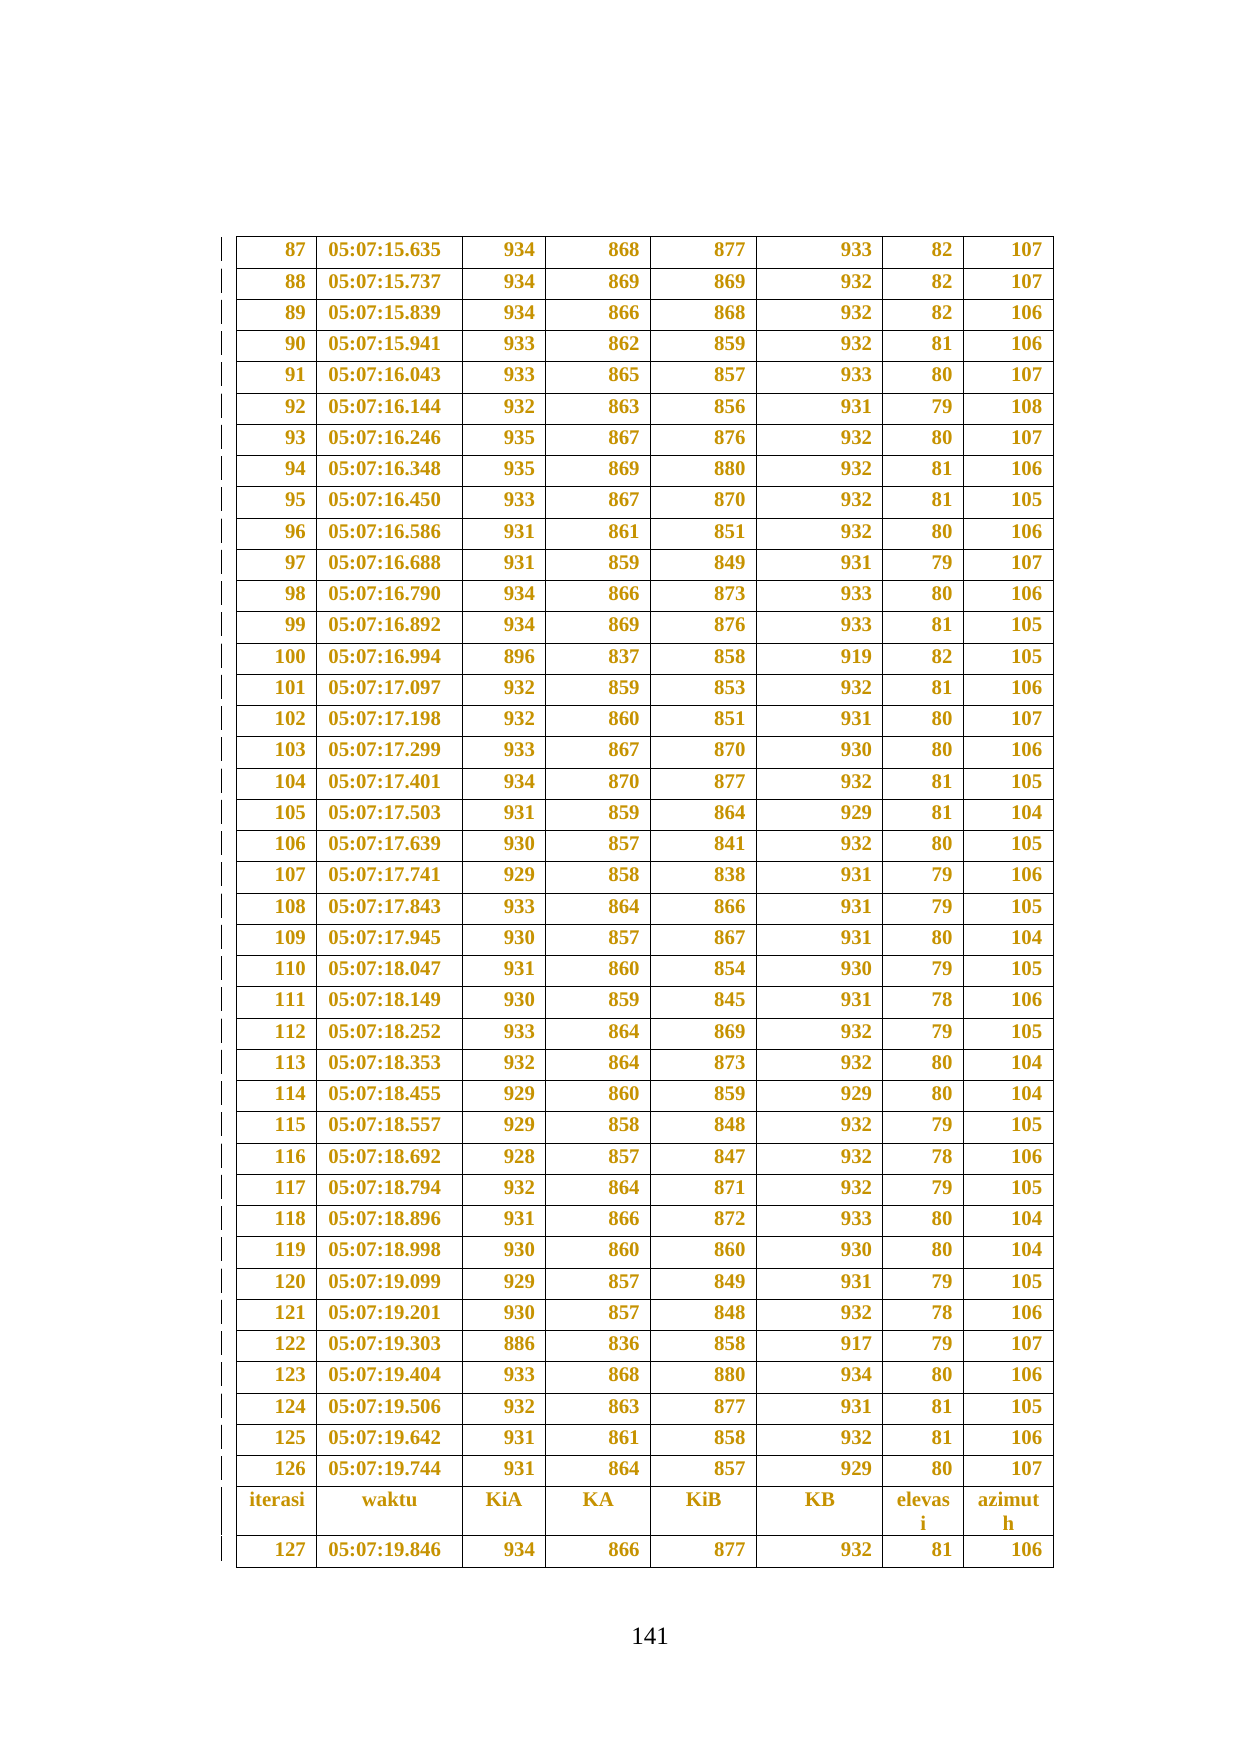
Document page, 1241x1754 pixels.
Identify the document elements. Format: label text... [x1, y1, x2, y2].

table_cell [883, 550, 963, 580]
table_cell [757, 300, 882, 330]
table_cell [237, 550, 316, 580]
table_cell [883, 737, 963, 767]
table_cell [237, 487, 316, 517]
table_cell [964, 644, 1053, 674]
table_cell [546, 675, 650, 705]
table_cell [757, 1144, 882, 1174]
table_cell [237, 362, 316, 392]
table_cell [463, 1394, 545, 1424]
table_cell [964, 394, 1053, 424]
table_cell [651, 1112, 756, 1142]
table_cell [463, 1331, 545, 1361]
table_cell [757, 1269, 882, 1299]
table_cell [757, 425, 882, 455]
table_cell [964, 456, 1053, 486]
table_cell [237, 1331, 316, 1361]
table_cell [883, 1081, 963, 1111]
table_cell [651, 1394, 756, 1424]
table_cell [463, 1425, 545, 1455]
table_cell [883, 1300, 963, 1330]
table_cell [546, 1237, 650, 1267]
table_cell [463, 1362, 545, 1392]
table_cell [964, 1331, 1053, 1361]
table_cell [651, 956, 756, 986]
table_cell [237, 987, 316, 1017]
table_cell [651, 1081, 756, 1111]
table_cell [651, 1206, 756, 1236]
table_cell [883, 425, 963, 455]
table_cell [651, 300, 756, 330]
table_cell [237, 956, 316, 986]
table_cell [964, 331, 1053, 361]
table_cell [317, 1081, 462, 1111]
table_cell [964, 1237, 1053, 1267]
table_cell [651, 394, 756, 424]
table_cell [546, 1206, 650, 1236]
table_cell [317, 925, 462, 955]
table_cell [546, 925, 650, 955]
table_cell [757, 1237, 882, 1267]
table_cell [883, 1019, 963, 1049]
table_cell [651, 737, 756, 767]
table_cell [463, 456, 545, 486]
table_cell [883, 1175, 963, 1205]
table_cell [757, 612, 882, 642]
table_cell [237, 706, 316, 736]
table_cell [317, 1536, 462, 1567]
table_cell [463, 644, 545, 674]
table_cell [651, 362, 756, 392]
table_cell 869 [546, 269, 650, 299]
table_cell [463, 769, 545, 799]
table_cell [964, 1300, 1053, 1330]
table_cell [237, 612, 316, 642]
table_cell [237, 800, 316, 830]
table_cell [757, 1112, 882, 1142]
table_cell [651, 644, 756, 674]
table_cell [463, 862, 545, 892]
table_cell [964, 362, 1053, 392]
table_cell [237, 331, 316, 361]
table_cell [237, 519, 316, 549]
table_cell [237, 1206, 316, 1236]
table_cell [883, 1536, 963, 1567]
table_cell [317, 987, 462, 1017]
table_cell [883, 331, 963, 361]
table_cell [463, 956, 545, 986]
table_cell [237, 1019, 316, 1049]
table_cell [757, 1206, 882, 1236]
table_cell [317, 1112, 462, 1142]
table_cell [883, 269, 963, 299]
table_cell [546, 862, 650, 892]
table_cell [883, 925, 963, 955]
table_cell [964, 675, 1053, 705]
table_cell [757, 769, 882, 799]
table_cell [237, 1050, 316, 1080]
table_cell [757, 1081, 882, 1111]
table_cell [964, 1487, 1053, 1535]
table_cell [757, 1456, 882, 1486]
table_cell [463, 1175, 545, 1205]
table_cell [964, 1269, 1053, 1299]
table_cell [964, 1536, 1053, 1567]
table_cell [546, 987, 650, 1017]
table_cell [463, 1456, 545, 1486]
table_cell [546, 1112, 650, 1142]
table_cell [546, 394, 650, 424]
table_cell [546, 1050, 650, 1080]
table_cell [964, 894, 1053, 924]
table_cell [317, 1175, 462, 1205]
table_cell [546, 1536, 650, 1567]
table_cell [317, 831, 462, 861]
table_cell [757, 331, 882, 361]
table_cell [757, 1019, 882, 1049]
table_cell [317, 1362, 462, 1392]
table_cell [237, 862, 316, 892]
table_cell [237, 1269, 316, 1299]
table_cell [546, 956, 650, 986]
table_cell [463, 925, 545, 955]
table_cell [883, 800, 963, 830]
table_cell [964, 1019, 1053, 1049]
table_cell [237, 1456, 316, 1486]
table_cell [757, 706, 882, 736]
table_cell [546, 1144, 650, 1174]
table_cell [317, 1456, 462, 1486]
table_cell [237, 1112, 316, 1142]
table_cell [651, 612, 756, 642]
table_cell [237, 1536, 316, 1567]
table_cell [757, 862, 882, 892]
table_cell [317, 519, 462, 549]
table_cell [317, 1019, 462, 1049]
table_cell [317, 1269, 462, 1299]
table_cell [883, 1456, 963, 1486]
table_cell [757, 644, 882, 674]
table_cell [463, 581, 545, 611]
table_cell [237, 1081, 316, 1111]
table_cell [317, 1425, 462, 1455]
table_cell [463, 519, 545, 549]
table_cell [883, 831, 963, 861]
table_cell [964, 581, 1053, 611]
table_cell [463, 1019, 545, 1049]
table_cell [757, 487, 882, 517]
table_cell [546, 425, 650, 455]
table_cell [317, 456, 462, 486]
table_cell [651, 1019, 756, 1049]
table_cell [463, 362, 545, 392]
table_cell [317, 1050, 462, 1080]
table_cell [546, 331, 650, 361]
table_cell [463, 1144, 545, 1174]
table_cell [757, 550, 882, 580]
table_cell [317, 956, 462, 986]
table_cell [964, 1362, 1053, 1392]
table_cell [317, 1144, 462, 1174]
table_cell 868 [546, 237, 650, 267]
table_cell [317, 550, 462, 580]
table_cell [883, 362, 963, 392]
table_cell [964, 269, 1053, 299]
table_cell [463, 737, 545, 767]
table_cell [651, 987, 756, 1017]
table_cell 934 [463, 237, 545, 267]
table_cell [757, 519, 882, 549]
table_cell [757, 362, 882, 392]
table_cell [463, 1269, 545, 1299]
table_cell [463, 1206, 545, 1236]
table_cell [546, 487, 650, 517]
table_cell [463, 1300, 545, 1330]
table_cell 869 [651, 269, 756, 299]
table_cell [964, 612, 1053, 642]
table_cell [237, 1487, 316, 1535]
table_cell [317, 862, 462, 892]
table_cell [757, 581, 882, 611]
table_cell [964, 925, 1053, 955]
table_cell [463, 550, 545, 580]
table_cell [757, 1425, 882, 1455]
table_cell 933 [757, 237, 882, 267]
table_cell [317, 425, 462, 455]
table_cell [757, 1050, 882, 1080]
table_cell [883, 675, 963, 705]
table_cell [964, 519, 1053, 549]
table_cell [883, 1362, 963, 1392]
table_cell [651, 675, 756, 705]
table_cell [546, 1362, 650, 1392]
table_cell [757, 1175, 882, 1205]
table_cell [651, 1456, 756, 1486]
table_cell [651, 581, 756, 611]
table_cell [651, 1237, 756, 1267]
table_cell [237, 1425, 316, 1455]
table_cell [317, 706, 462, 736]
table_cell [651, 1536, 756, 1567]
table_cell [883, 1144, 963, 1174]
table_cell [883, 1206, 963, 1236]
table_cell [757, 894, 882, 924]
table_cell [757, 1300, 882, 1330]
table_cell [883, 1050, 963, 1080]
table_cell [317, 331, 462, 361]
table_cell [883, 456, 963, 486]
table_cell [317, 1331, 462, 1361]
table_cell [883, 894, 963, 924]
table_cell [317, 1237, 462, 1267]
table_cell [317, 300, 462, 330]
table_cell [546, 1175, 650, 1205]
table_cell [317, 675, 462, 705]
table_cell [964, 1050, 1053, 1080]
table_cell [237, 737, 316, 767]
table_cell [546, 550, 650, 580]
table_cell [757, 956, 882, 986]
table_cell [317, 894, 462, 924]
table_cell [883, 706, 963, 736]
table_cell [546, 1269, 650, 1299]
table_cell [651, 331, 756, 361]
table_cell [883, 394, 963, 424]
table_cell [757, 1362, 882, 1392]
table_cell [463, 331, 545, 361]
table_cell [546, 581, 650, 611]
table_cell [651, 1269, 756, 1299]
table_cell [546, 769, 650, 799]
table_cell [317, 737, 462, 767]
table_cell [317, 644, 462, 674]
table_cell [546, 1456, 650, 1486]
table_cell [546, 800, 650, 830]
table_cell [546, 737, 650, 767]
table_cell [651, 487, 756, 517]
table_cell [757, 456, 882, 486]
table_cell 934 [463, 269, 545, 299]
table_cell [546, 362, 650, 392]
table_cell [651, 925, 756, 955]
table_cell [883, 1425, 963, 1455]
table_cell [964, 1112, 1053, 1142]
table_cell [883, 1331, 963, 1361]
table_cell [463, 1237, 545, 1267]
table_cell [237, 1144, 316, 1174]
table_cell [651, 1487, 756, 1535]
table_cell 82 [883, 237, 963, 267]
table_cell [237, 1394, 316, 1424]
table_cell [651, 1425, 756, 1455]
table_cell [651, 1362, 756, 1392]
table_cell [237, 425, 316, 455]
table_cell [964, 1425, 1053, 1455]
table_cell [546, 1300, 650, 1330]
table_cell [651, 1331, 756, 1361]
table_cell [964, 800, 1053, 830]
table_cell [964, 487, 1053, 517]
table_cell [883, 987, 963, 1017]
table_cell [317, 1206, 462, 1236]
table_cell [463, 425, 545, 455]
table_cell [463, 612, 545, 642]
table_cell 107 [964, 237, 1053, 267]
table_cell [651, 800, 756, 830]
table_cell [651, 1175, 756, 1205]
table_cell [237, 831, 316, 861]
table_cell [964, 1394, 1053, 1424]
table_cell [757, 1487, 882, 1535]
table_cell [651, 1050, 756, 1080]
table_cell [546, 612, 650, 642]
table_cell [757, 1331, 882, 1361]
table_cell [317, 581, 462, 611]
table_cell 932 [757, 269, 882, 299]
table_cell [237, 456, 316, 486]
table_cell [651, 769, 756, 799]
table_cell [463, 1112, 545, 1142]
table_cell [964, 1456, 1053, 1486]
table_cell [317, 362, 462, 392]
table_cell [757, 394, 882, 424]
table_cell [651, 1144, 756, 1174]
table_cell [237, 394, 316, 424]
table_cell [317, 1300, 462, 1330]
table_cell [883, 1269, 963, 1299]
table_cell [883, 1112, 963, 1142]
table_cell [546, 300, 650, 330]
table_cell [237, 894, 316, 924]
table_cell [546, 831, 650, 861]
table_cell 05:07:15.737 [317, 269, 462, 299]
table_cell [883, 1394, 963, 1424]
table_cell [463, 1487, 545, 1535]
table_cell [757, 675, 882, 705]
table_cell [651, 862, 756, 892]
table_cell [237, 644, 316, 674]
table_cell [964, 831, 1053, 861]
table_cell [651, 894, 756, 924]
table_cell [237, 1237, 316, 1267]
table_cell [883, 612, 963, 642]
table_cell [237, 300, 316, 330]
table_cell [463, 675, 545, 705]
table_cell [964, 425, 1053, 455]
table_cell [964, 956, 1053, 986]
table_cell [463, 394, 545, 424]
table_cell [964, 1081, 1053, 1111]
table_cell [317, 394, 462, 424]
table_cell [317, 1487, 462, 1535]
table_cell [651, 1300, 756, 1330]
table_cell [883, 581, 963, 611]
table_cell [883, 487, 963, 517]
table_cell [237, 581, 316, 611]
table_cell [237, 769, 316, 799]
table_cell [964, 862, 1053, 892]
table_cell 877 [651, 237, 756, 267]
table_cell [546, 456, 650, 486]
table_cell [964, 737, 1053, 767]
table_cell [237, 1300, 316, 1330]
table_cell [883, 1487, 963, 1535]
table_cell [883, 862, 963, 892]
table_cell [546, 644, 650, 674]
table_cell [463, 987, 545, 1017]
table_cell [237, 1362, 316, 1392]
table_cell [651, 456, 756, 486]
table_cell 88 [237, 269, 316, 299]
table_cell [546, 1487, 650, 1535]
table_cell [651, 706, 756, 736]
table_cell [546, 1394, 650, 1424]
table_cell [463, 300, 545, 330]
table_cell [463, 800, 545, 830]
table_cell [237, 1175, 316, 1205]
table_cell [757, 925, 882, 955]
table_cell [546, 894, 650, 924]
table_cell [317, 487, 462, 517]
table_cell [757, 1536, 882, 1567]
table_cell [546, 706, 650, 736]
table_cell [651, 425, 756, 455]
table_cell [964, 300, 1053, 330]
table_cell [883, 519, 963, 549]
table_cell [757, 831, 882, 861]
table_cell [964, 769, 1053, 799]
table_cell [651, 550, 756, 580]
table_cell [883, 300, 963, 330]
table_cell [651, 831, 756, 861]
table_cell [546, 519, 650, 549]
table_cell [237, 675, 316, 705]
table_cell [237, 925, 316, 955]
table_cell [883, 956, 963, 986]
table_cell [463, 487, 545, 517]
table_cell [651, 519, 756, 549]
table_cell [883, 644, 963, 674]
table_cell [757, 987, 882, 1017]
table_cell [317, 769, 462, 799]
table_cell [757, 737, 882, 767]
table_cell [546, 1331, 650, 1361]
table_cell 87 [237, 237, 316, 267]
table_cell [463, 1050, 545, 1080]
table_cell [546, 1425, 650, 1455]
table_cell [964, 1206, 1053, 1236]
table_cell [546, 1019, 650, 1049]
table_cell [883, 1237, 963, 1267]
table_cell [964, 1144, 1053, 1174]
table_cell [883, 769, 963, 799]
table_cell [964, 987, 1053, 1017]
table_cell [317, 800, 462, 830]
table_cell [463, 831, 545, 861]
table_cell 05:07:15.635 [317, 237, 462, 267]
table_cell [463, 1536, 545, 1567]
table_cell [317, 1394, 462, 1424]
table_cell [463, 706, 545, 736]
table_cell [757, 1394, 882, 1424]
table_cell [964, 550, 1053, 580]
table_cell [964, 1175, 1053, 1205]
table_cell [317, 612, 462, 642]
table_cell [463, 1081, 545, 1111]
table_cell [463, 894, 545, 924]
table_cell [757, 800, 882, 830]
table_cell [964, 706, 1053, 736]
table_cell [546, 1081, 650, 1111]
